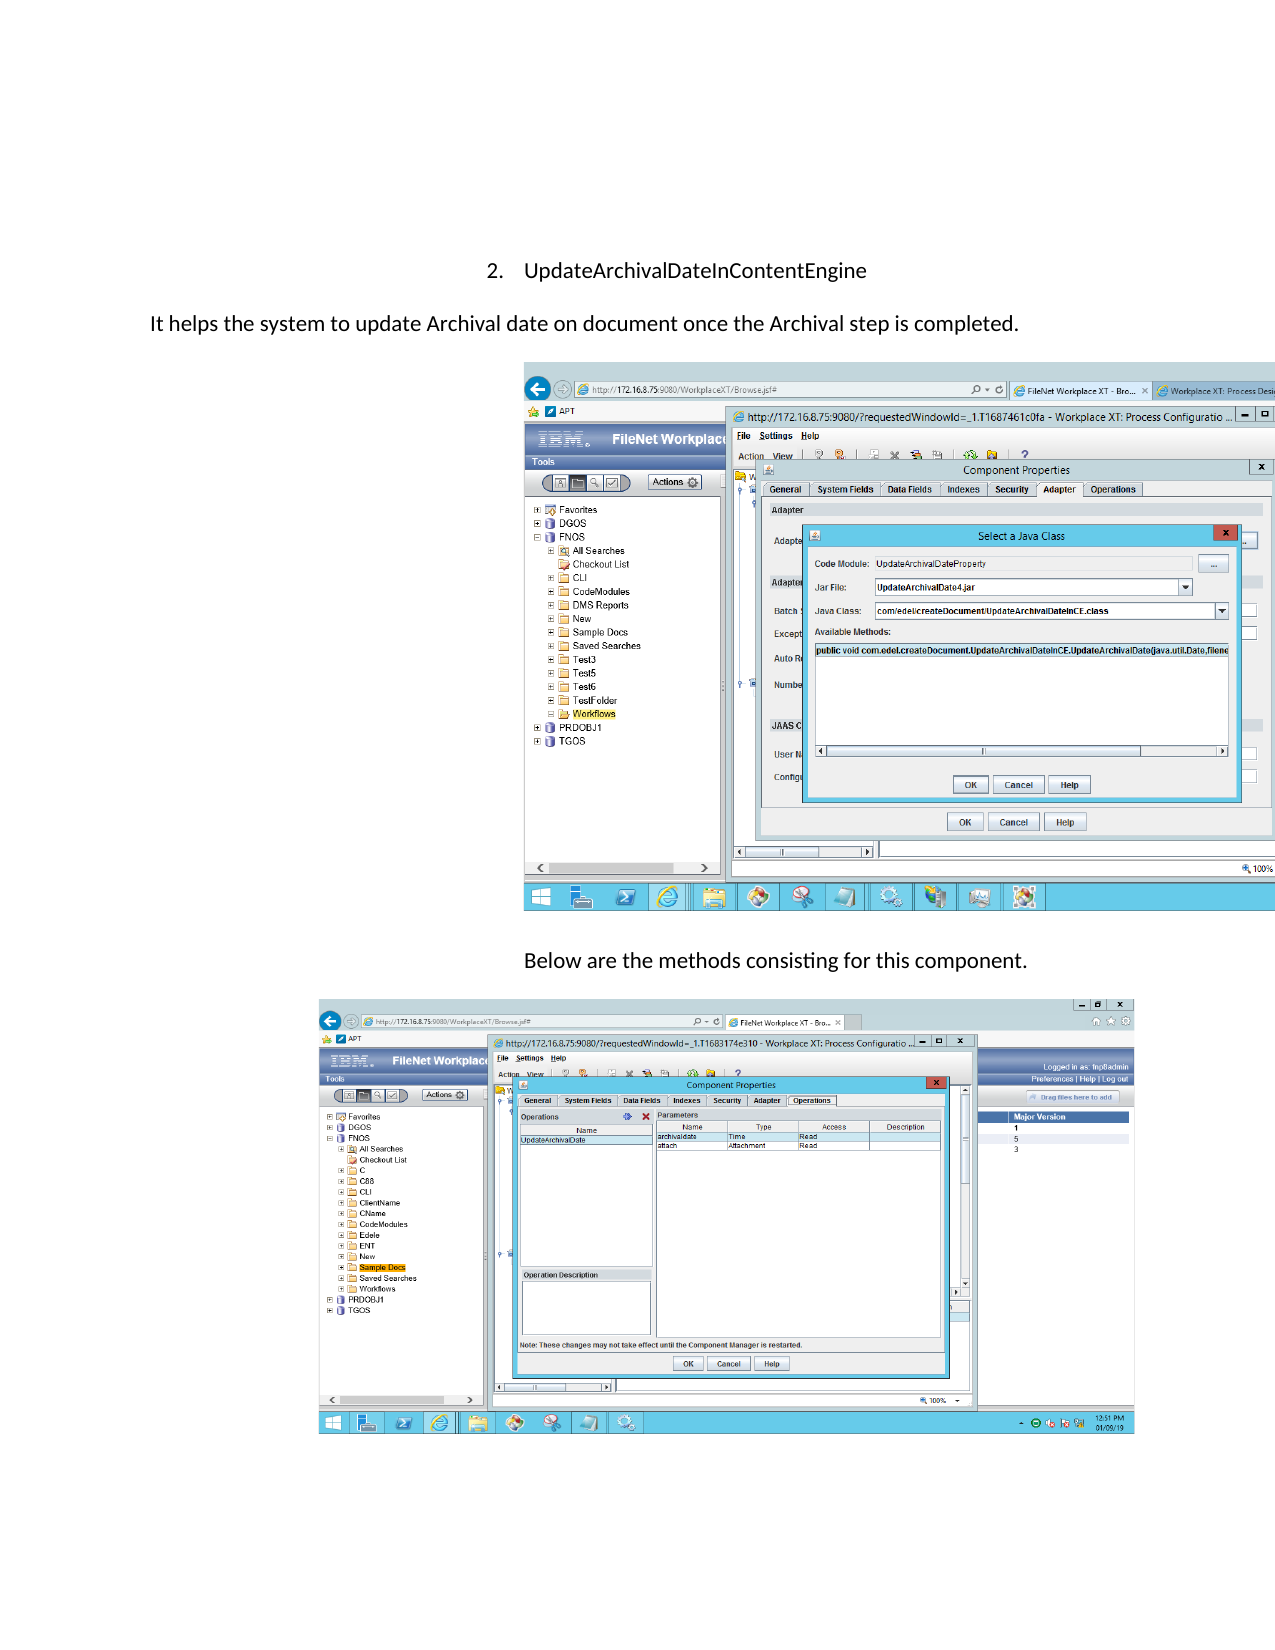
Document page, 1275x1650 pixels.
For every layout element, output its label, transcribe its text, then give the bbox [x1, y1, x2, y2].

text It helps the system to update Archival date on document once the Archival step is completed. [150, 309, 1125, 337]
list Below are the methods consisting for this component. [524, 947, 1125, 974]
list UpdateArchivalDateInContentEngine [486, 256, 1125, 284]
picture [318, 999, 1135, 1434]
picture [523, 362, 1275, 911]
